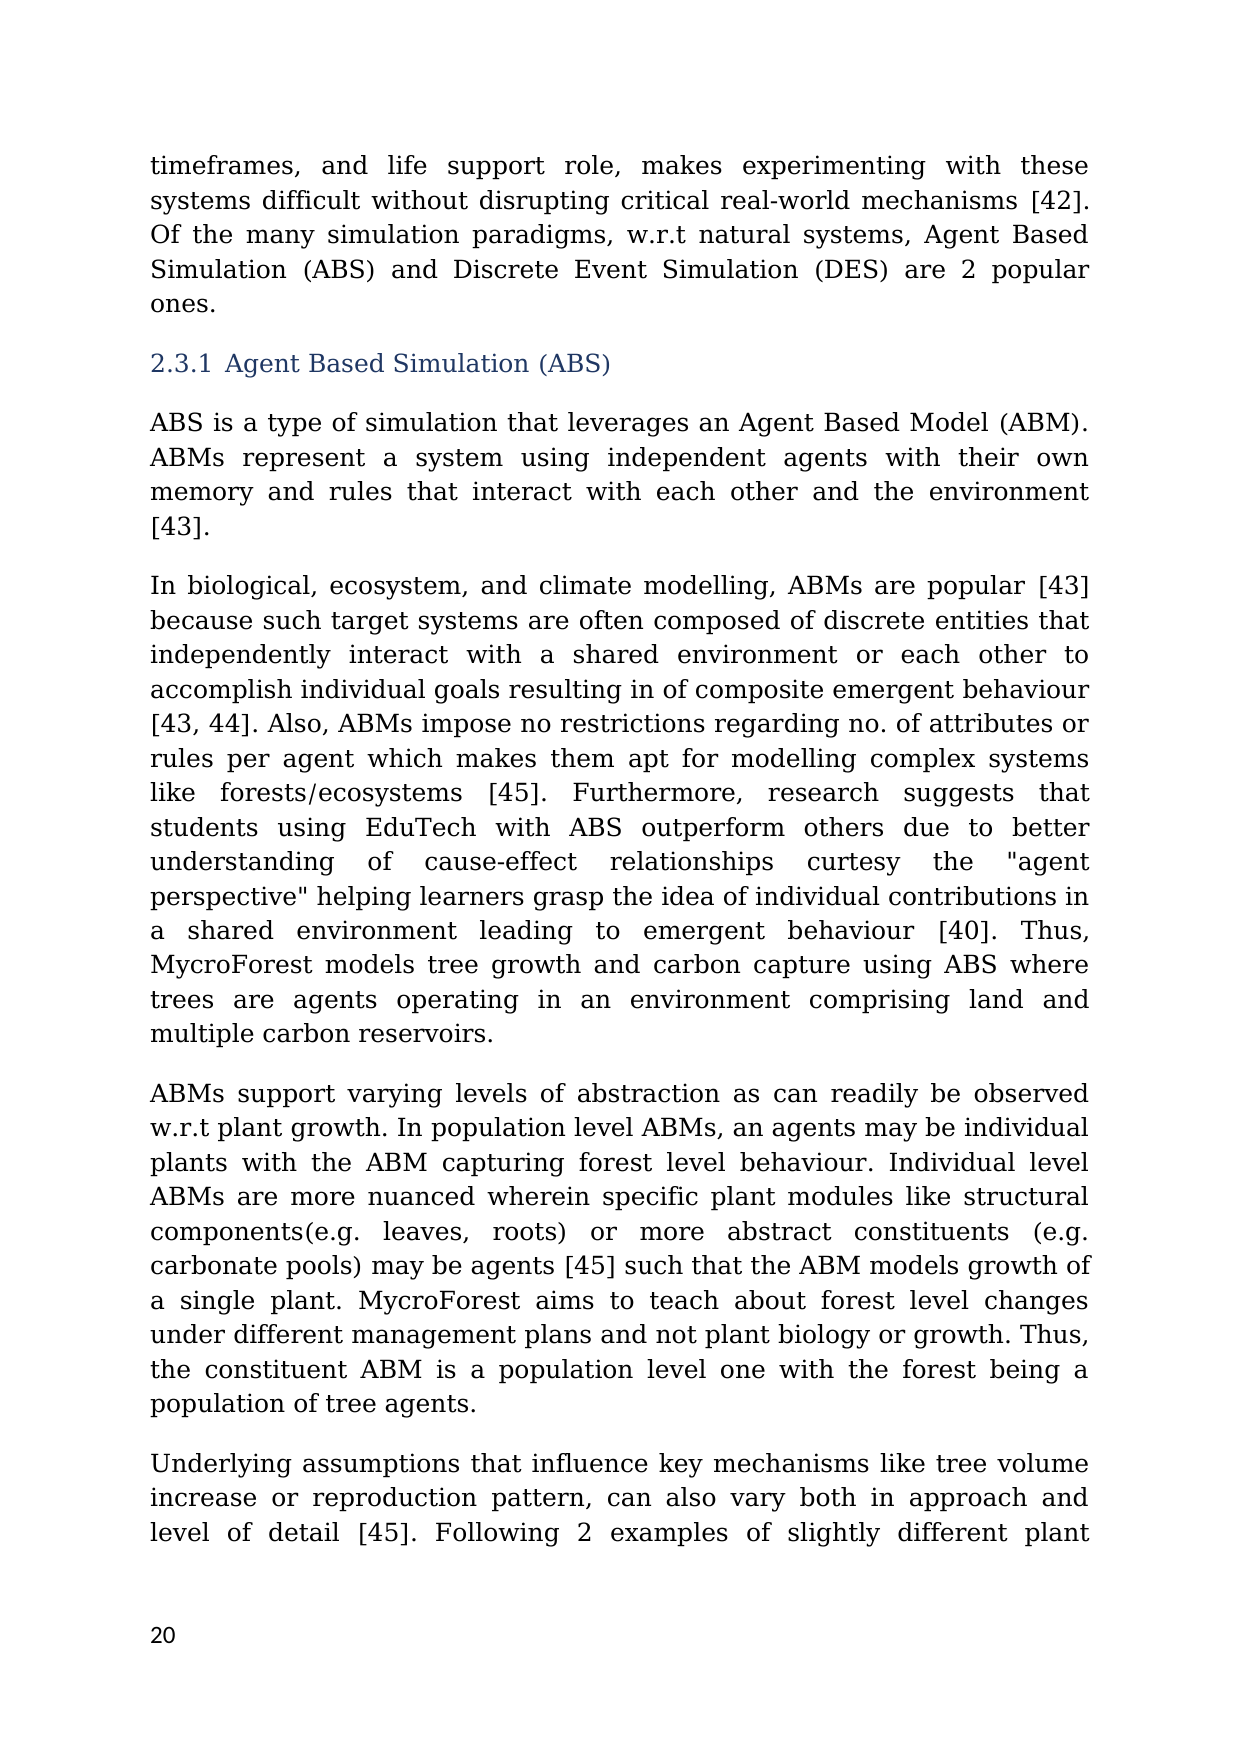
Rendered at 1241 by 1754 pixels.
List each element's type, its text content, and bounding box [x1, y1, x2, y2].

text ABMs support varying levels of abstraction as can readily be observed w.r.t plant growth. In population level ABMs, an agents may be individual plants with the ABM capturing forest level behaviour. Individual level ABMs are more nuanced wherein specific plant modules like structural components(e.g. leaves, roots) or more abstract constituents (e.g. carbonate pools) may be agents [45] such that the ABM models growth of a single plant. MycroForest aims to teach about forest level changes under different management plans and not plant biology or growth. Thus, the constituent ABM is a population level one with the forest being a population of tree agents. [150, 1077, 1090, 1418]
text ABS is a type of simulation that leverages an Agent Based Model (ABM). ABMs represent a system using independent agents with their own memory and rules that interact with each other and the environment [43]. [150, 407, 1090, 540]
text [150, 1447, 1090, 1546]
subtitle Agent Based Simulation (ABS) [150, 347, 1090, 377]
text In biological, ecosystem, and climate modelling, ABMs are popular [43] because such target systems are often composed of discrete entities that independently interact with a shared environment or each other to accomplish individual goals resulting in of composite emergent behaviour [43, 44]. Also, ABMs impose no restrictions regarding no. of attributes or rules per agent which makes them apt for modelling complex systems like forests/ecosystems [45]. Furthermore, research suggests that students using EduTech with ABS outperform others due to better understanding of cause-effect relationships curtesy the "agent perspective" helping learners grasp the idea of individual contributions in a shared environment leading to emergent behaviour [40]. Thus, MycroForest models tree growth and carbon capture using ABS where trees are agents operating in an environment comprising land and multiple carbon reservoirs. [150, 570, 1090, 1048]
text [150, 150, 1090, 318]
